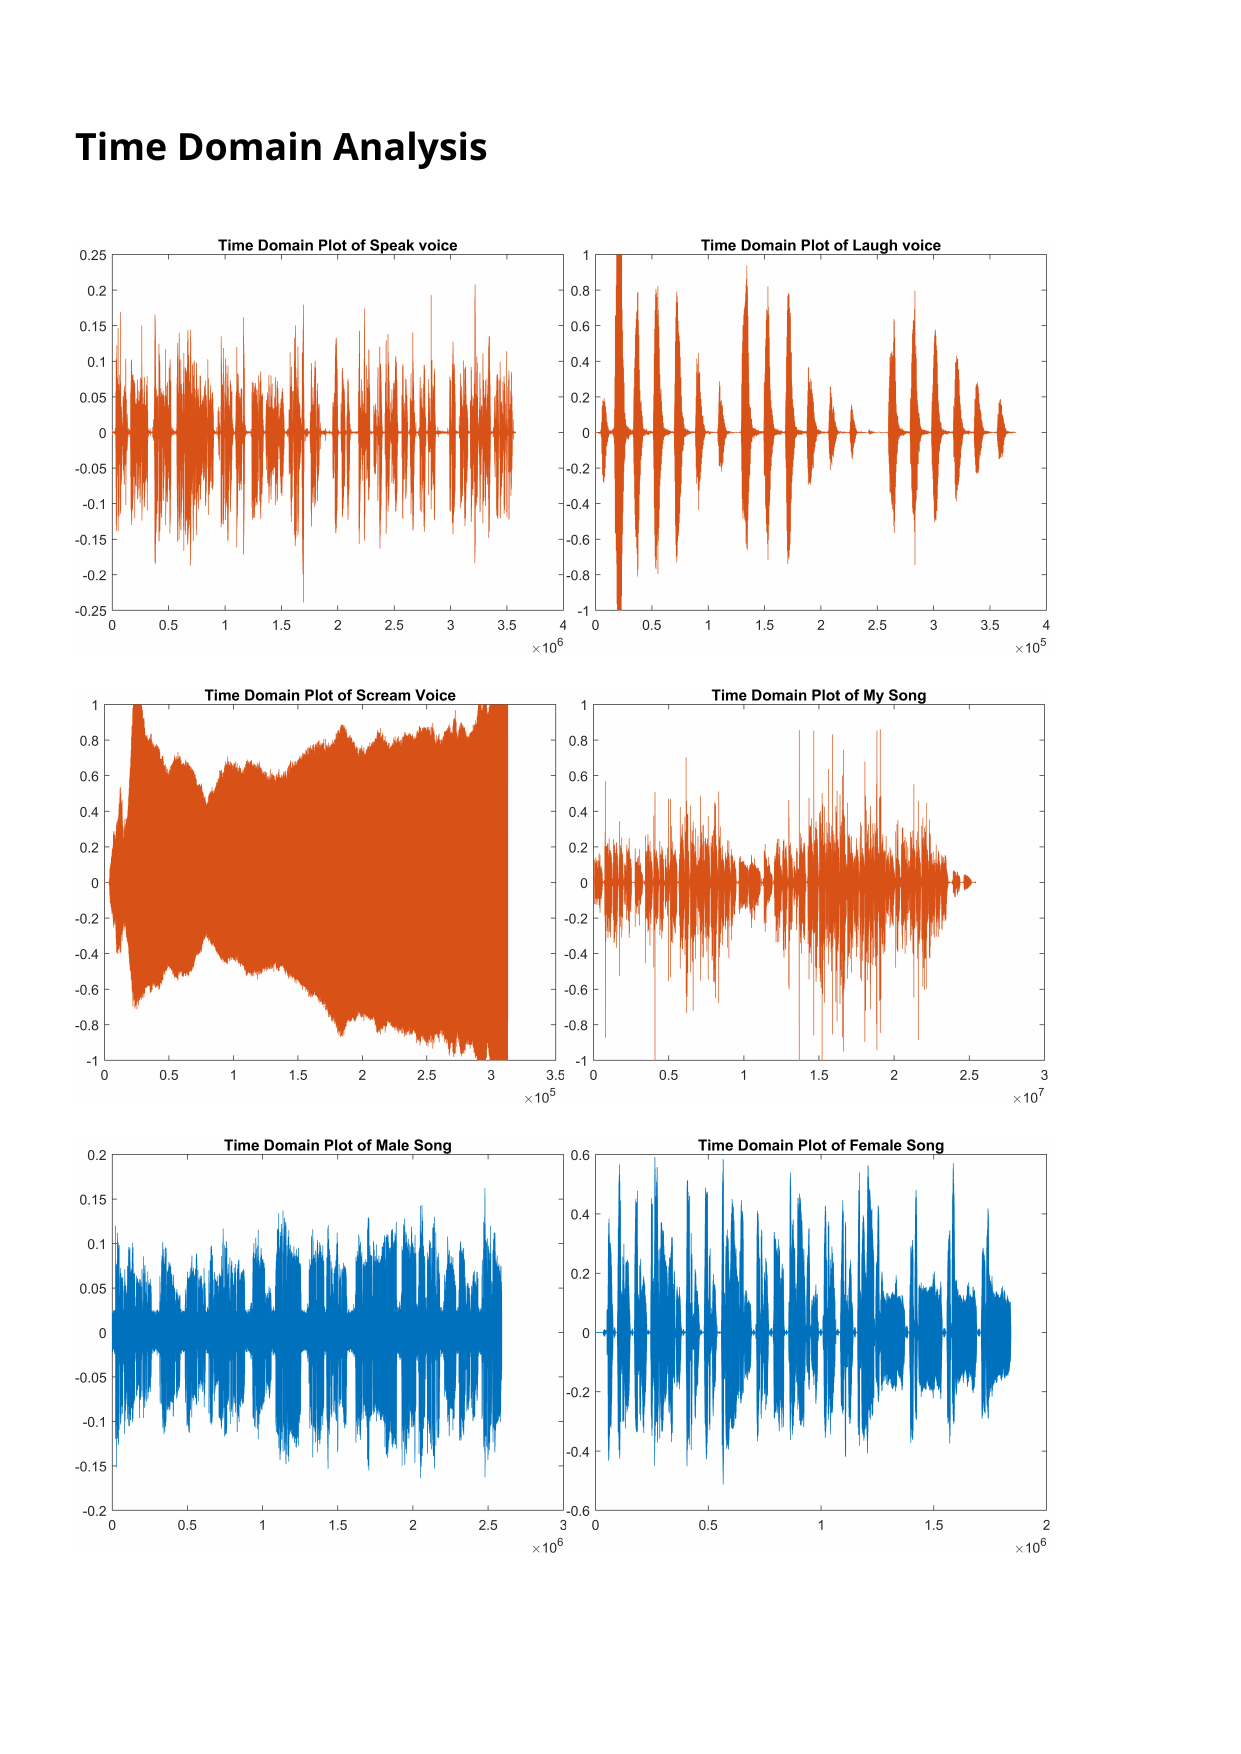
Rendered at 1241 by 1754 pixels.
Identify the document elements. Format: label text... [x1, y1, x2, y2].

subtitle Time Domain Analysis [75, 108, 1165, 183]
picture [75, 239, 1050, 653]
picture [75, 1139, 1050, 1553]
picture [75, 689, 1048, 1103]
